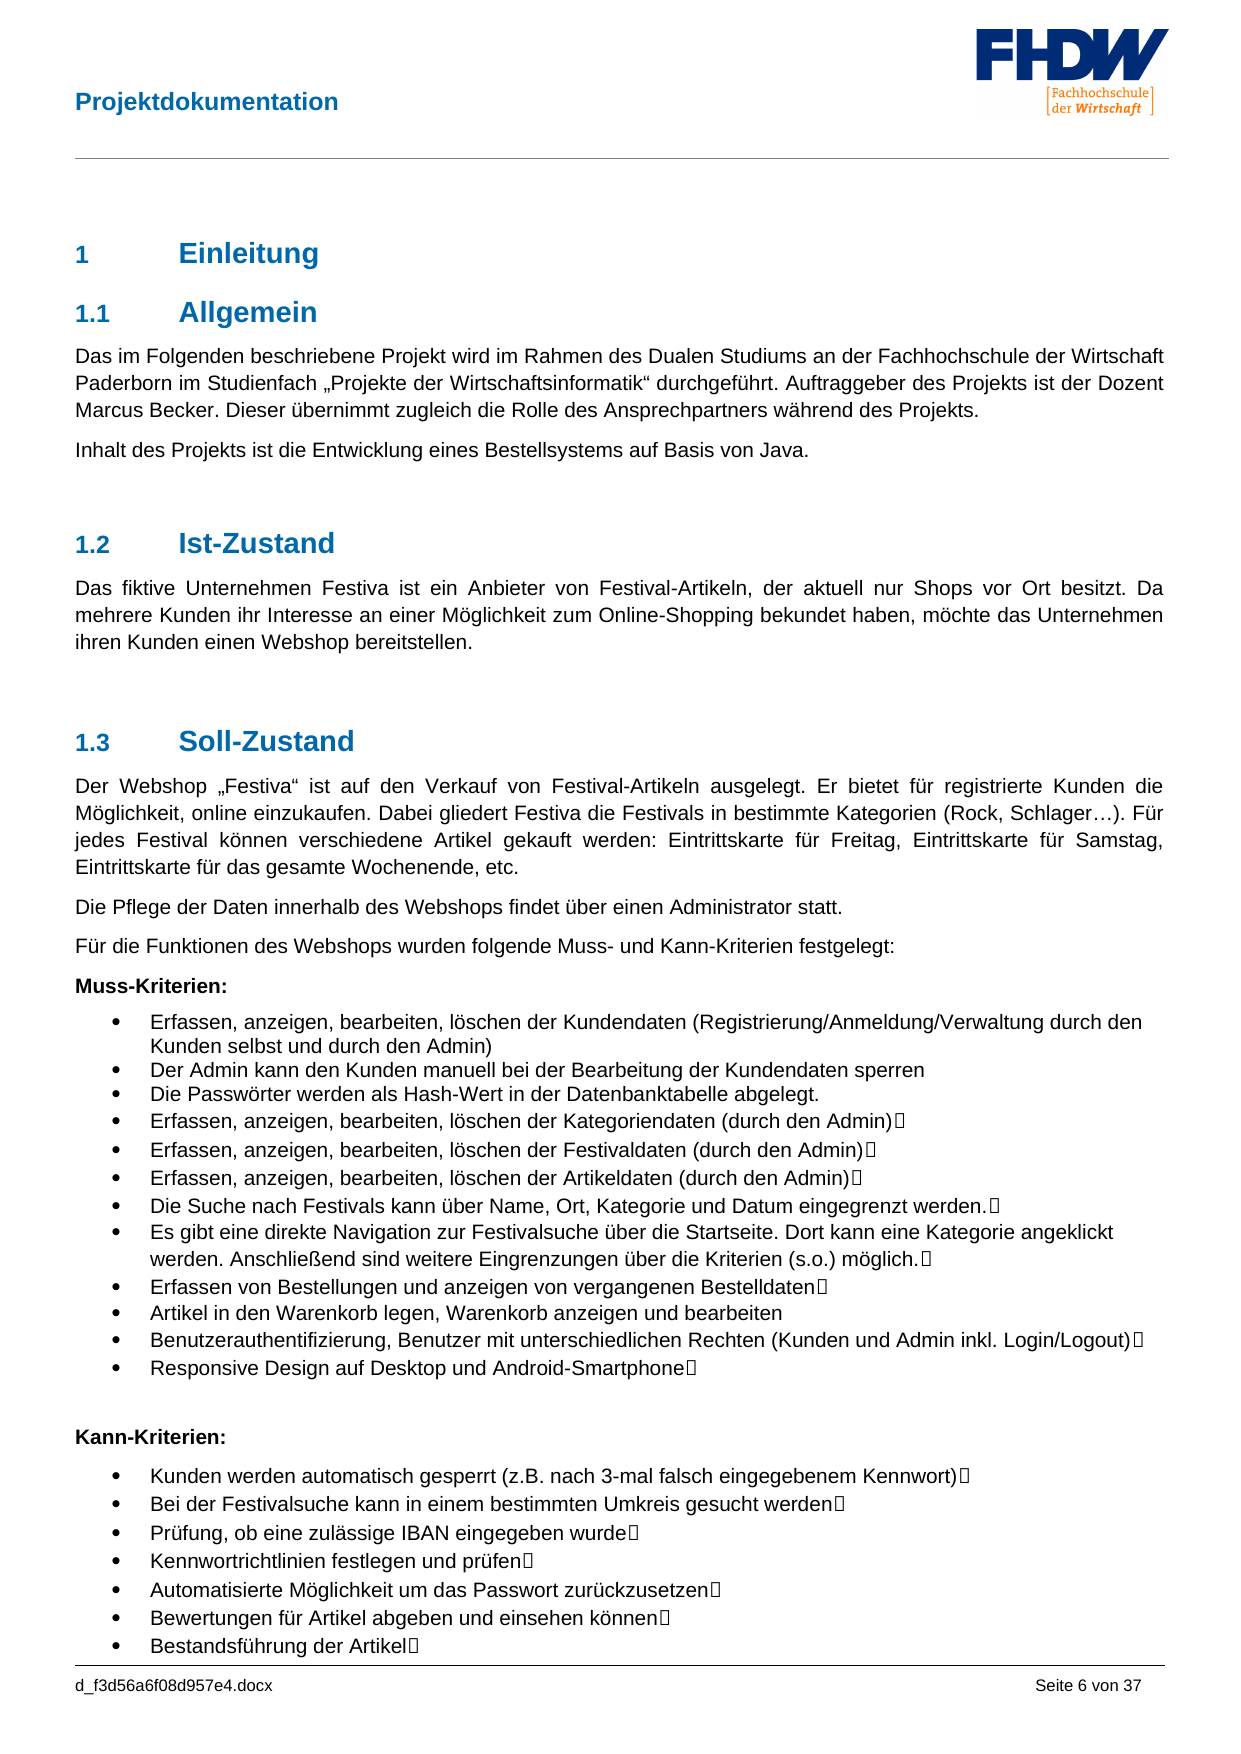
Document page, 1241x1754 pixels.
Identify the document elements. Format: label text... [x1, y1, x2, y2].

list Bewertungen für Artikel abgeben und einsehen können [112, 1603, 1165, 1632]
list Benutzerauthentifizierung, Benutzer mit unterschiedlichen Rechten (Kunden und Admin inkl. Login/Logout) [112, 1325, 1165, 1353]
list Prüfung, ob eine zulässige IBAN eingegeben wurde [112, 1518, 1165, 1546]
text Inhalt des Projekts ist die Entwicklung eines Bestellsystems auf Basis von Java. [75, 434, 1165, 462]
list Es gibt eine direkte Navigation zur Festivalsuche über die Startseite. Dort kann eine Kategorie angeklickt werden. Anschließend sind weitere Eingrenzungen über die Kriterien (s.o.) möglich. [112, 1220, 1165, 1272]
list Kunden werden automatisch gesperrt (z.B. nach 3-mal falsch eingegebenem Kennwort) [112, 1461, 1165, 1489]
list Erfassen, anzeigen, bearbeiten, löschen der Artikeldaten (durch den Admin) [112, 1163, 1165, 1192]
list Automatisierte Möglichkeit um das Passwort zurückzusetzen [112, 1575, 1165, 1603]
text Muss-Kriterien: [75, 971, 1165, 998]
list Bei der Festivalsuche kann in einem bestimmten Umkreis gesucht werden [112, 1489, 1165, 1518]
text Die Pflege der Daten innerhalb des Webshops findet über einen Administrator statt. [75, 891, 1165, 918]
text Das fiktive Unternehmen Festiva ist ein Anbieter von Festival-Artikeln, der aktuell nur Shops vor Ort besitzt. Da mehrere Kunden ihr Interesse an einer Möglichkeit zum Online-Shopping bekundet haben, möchte das Unternehmen ihren Kunden einen Webshop bereitstellen. [75, 572, 1165, 653]
list Erfassen von Bestellungen und anzeigen von vergangenen Bestelldaten [112, 1272, 1165, 1301]
list Artikel in den Warenkorb legen, Warenkorb anzeigen und bearbeiten [112, 1301, 1165, 1325]
list Der Admin kann den Kunden manuell bei der Bearbeitung der Kundendaten sperren [112, 1058, 1165, 1082]
text Für die Funktionen des Webshops wurden folgende Muss- und Kann-Kriterien festgelegt: [75, 931, 1165, 958]
list Die Passwörter werden als Hash-Wert in der Datenbanktabelle abgelegt. [112, 1082, 1165, 1106]
list Die Suche nach Festivals kann über Name, Ort, Kategorie und Datum eingegrenzt werden. [112, 1192, 1165, 1220]
text Kann-Kriterien: [75, 1421, 1165, 1448]
list Erfassen, anzeigen, bearbeiten, löschen der Kundendaten (Registrierung/Anmeldung/Verwaltung durch den Kunden selbst und durch den Admin) [112, 1010, 1165, 1058]
list Responsive Design auf Desktop und Android-Smartphone [112, 1353, 1165, 1382]
subtitle Soll-Zustand [75, 724, 1165, 758]
text Das im Folgenden beschriebene Projekt wird im Rahmen des Dualen Studiums an der Fachhochschule der Wirtschaft Paderborn im Studienfach „Projekte der Wirtschaftsinformatik“ durchgeführt. Auftraggeber des Projekts ist der Dozent Marcus Becker. Dieser übernimmt zugleich die Rolle des Ansprechpartners während des Projekts. [75, 341, 1165, 422]
list Kennwortrichtlinien festlegen und prüfen [112, 1546, 1165, 1575]
subtitle Allgemein [75, 295, 1165, 328]
subtitle Ist-Zustand [75, 526, 1165, 560]
list Erfassen, anzeigen, bearbeiten, löschen der Festivaldaten (durch den Admin) [112, 1135, 1165, 1163]
picture [976, 29, 1169, 116]
list Erfassen, anzeigen, bearbeiten, löschen der Kategoriendaten (durch den Admin) [112, 1106, 1165, 1135]
subtitle Einleitung [75, 236, 1165, 270]
list Bestandsführung der Artikel [112, 1632, 1165, 1660]
text Der Webshop „Festiva“ ist auf den Verkauf von Festival-Artikeln ausgelegt. Er bietet für registrierte Kunden die Möglichkeit, online einzukaufen. Dabei gliedert Festiva die Festivals in bestimmte Kategorien (Rock, Schlager…). Für jedes Festival können verschiedene Artikel gekauft werden: Eintrittskarte für Freitag, Eintrittskarte für Samstag, Eintrittskarte für das gesamte Wochenende, etc. [75, 771, 1165, 879]
